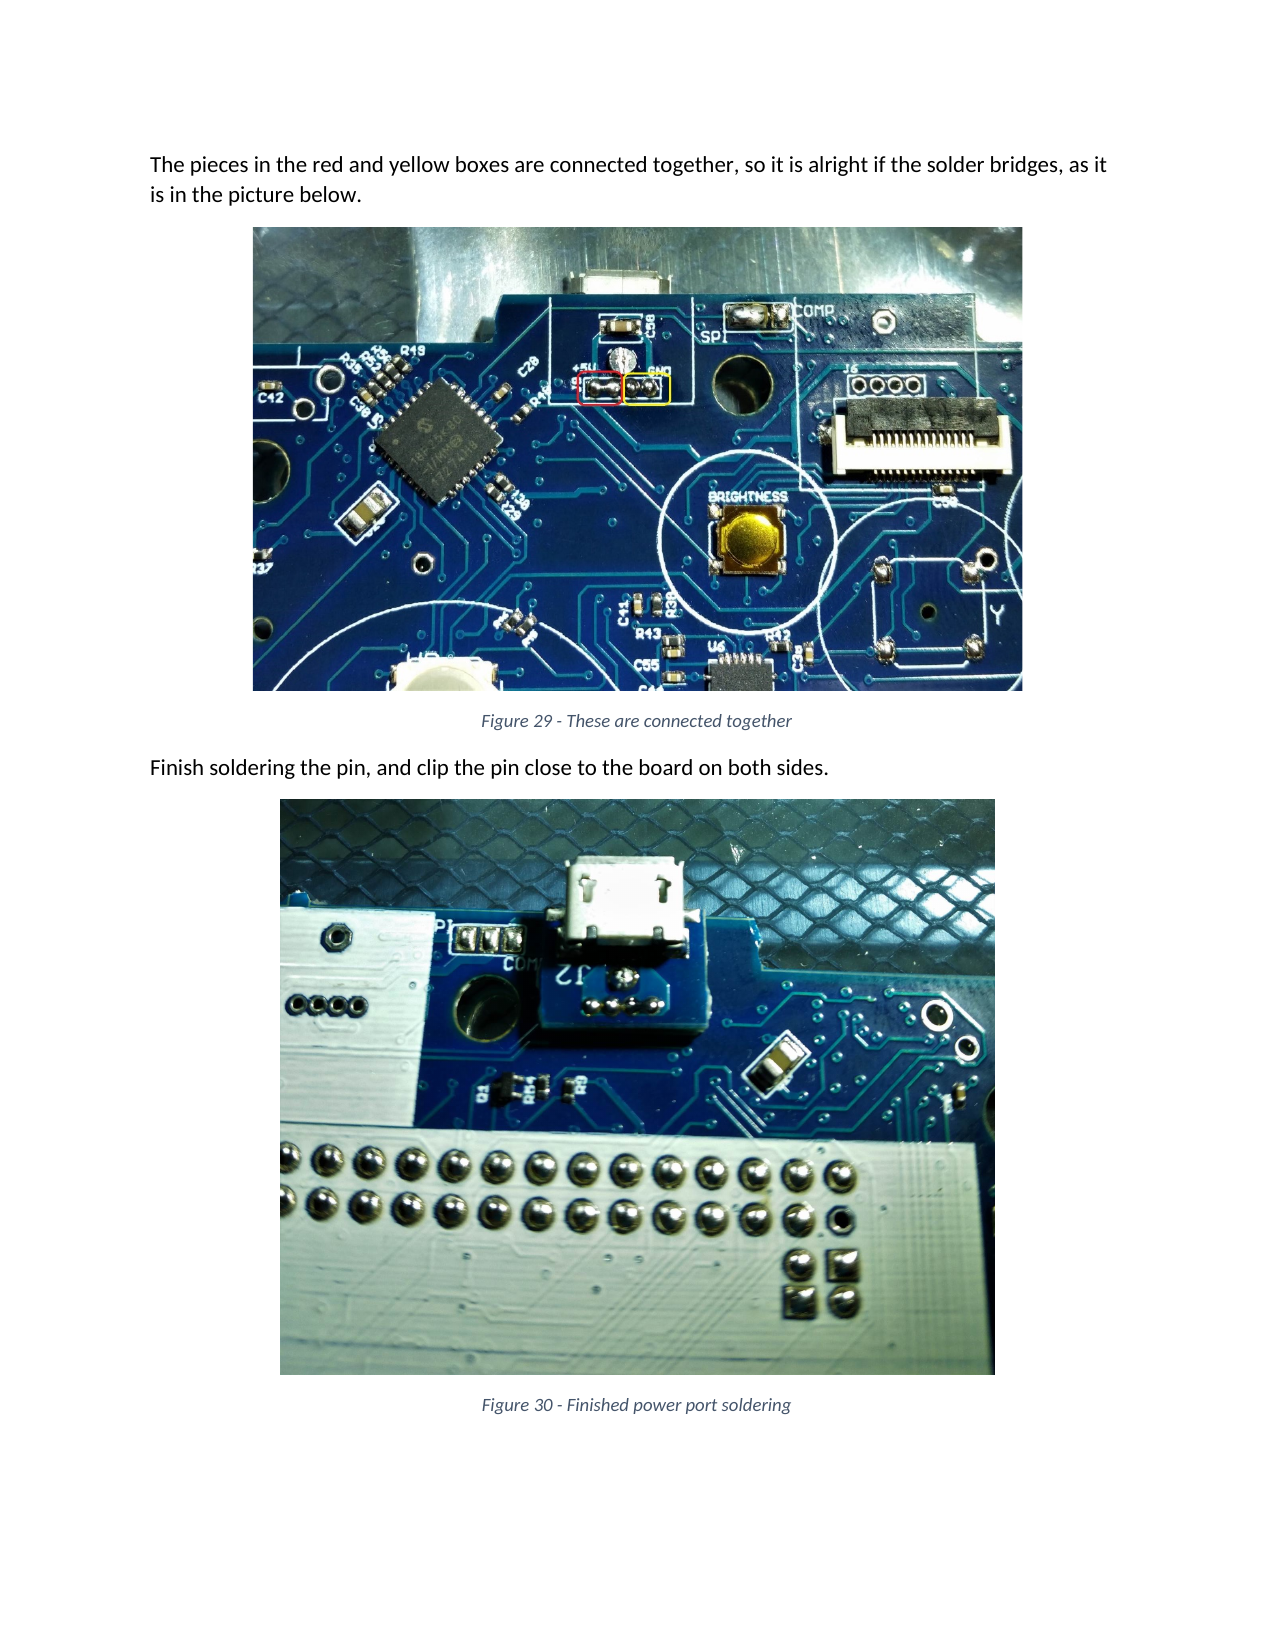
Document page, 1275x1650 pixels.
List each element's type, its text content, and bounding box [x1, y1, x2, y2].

picture [280, 799, 995, 1375]
text Finish soldering the pin, and clip the pin close to the board on both sides. [150, 753, 1125, 781]
picture [252, 227, 1023, 691]
text Figure 30 - Finished power port soldering [150, 1393, 1125, 1416]
text The pieces in the red and yellow boxes are connected together, so it is alright if the solder bridges, as it is in the picture below. [150, 150, 1125, 208]
text Figure 29 - These are connected together [150, 709, 1125, 732]
